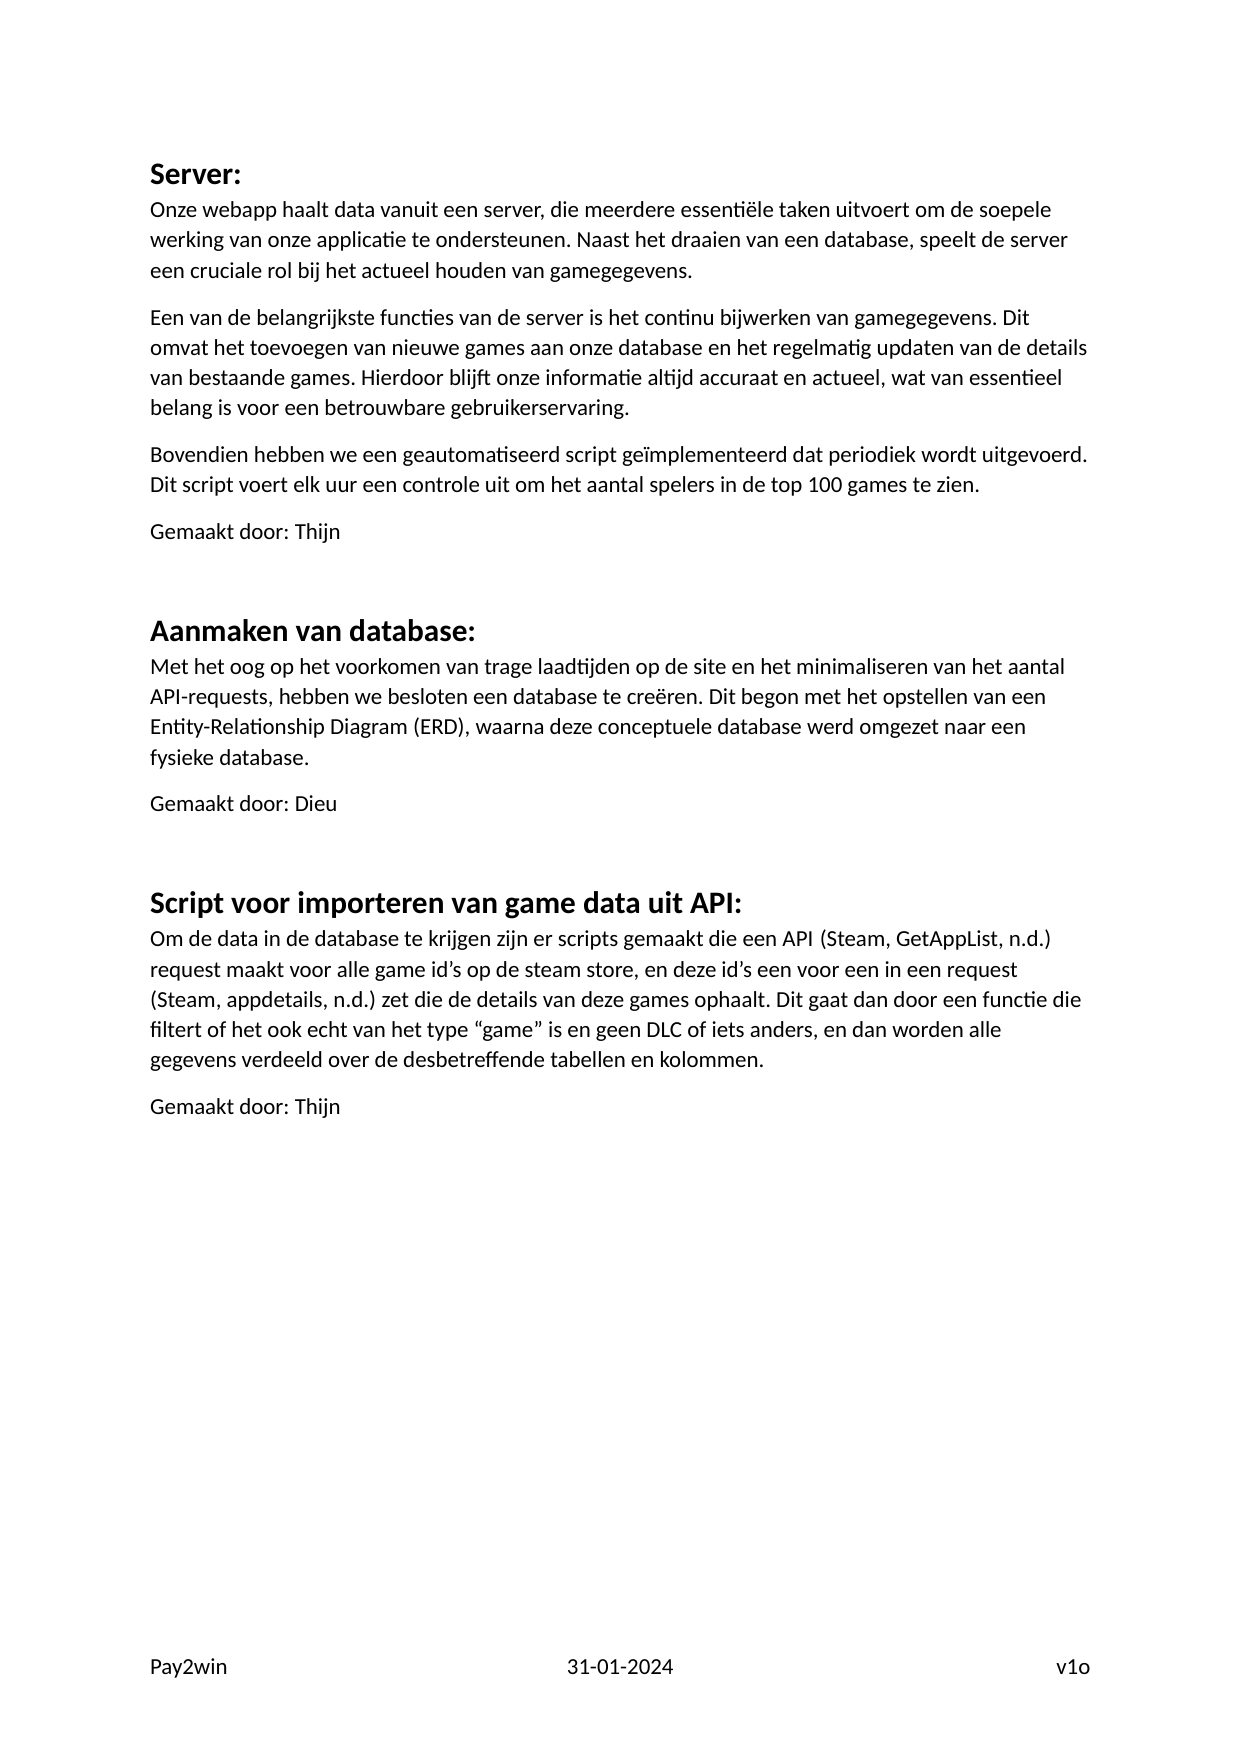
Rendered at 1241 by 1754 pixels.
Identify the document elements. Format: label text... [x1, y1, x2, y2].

subtitle Script voor importeren van game data uit API: [150, 883, 1090, 921]
subtitle Server: [150, 154, 1090, 192]
text Gemaakt door: Thijn [150, 517, 1090, 545]
text Bovendien hebben we een geautomatiseerd script geïmplementeerd dat periodiek wordt uitgevoerd. Dit script voert elk uur een controle uit om het aantal spelers in de top 100 games te zien. [150, 440, 1090, 498]
text Om de data in de database te krijgen zijn er scripts gemaakt die een API request maakt voor alle game id’s op de steam store, en deze id’s een voor een in een request zet die de details van deze games ophaalt. Dit gaat dan door een functie die filtert of het ook echt van het type “game” is en geen DLC of iets anders, en dan worden alle gegevens verdeeld over de desbetreffende tabellen en kolommen. [150, 924, 1090, 1073]
text Gemaakt door: Dieu [150, 789, 1090, 818]
text Gemaakt door: Thijn [150, 1092, 1090, 1120]
text Een van de belangrijkste functies van de server is het continu bijwerken van gamegegevens. Dit omvat het toevoegen van nieuwe games aan onze database en het regelmatig updaten van de details van bestaande games. Hierdoor blijft onze informatie altijd accuraat en actueel, wat van essentieel belang is voor een betrouwbare gebruikerservaring. [150, 303, 1090, 421]
text Met het oog op het voorkomen van trage laadtijden op de site en het minimaliseren van het aantal API-requests, hebben we besloten een database te creëren. Dit begon met het opstellen van een Entity-Relationship Diagram (ERD), waarna deze conceptuele database werd omgezet naar een fysieke database. [150, 652, 1090, 771]
subtitle Aanmaken van database: [150, 611, 1090, 649]
text Onze webapp haalt data vanuit een server, die meerdere essentiële taken uitvoert om de soepele werking van onze applicatie te ondersteunen. Naast het draaien van een database, speelt de server een cruciale rol bij het actueel houden van gamegegevens. [150, 195, 1090, 284]
